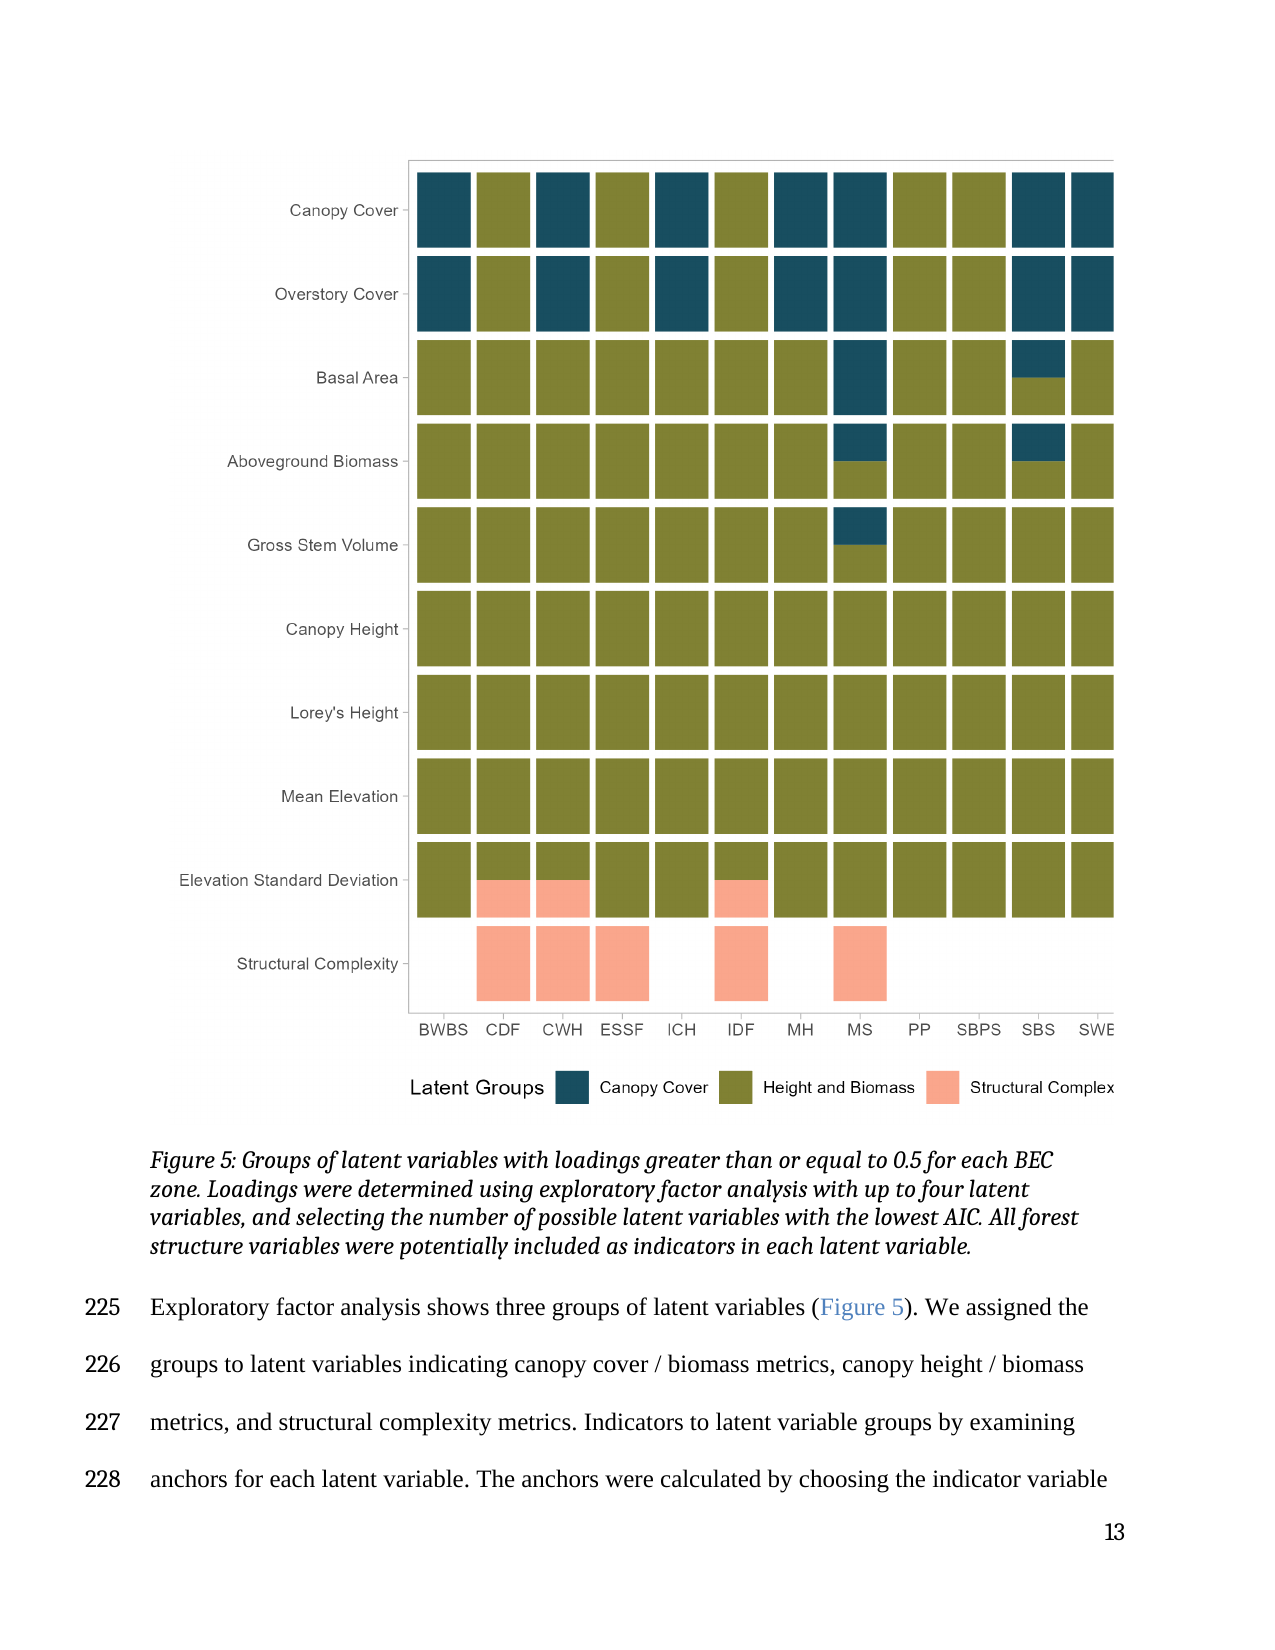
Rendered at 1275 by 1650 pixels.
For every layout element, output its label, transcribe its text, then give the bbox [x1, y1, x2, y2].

table_header Figure 5: Groups of latent variables with loadings greater than or equal to 0.5 for each BEC zone. Loadings were determined using exploratory factor analysis with up to four latent variables, and selecting the number of possible latent variables with the lowest AIC. All forest structure variables were potentially included as indicators in each latent variable. [139, 150, 1114, 1273]
picture [168, 150, 1114, 1125]
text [150, 1292, 1125, 1493]
